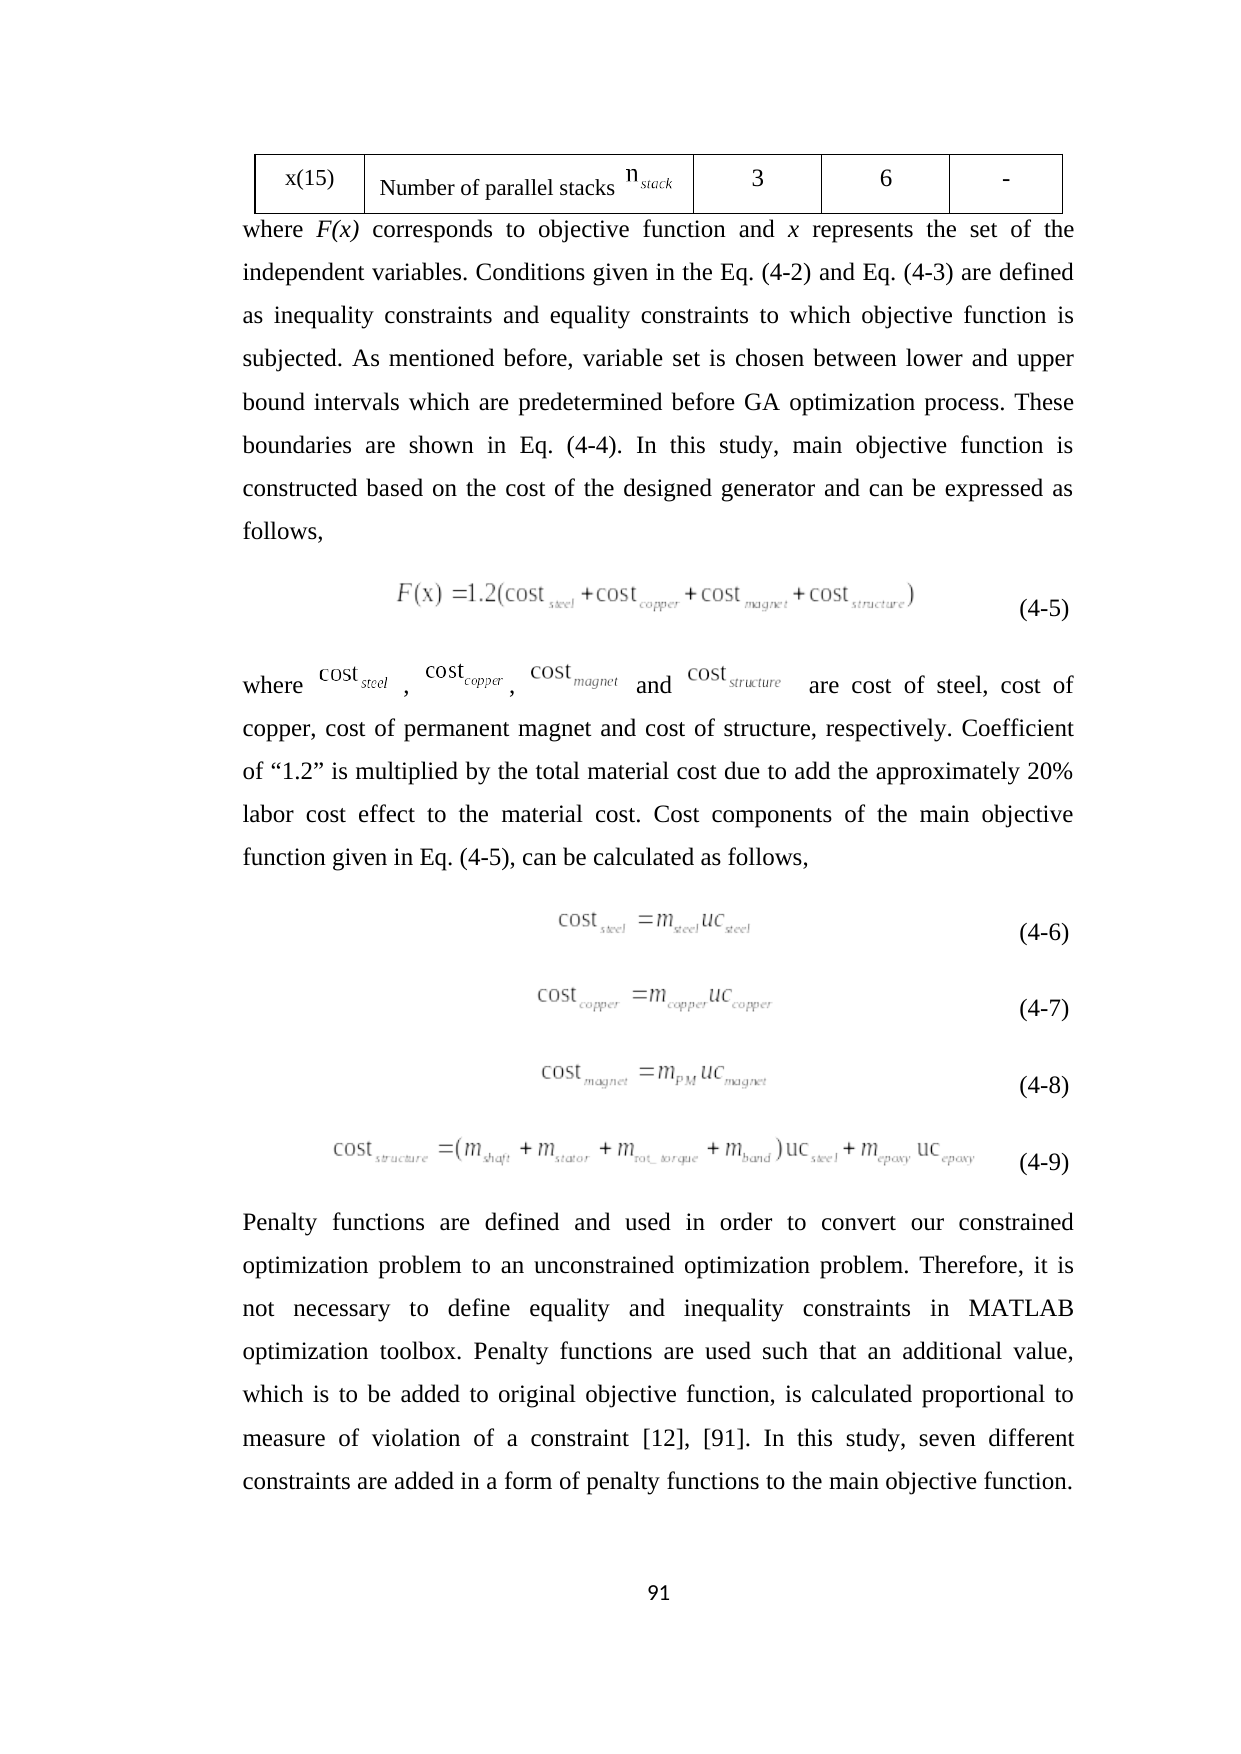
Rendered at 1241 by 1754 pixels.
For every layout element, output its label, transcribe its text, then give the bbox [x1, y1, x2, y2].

text where , , and are cost of steel, cost of copper, cost of permanent magnet and cost of structure, respectively. Coefficient of “1.2” is multiplied by the total material cost due to add the approximately 20% labor cost effect to the material cost. Cost components of the main objective function given in Eq. (4-5), can be calculated as follows, [242, 653, 1075, 871]
text (4-9) [242, 1130, 1075, 1176]
table_cell - [950, 155, 1062, 213]
text where F(x) corresponds to objective function and x represents the set of the independent variables. Conditions given in the Eq. (4-2) and Eq. (4-3) are defined as inequality constraints and equality constraints to which objective function is subjected. As mentioned before, variable set is chosen between lower and upper bound intervals which are predetermined before GA optimization process. These boundaries are shown in Eq. (4-4). In this study, main objective function is constructed based on the cost of the designed generator and can be expressed as follows, [242, 214, 1075, 545]
text (4-5) [242, 576, 1075, 622]
table_cell x(15) [256, 155, 364, 213]
table_cell 3 [694, 155, 821, 213]
text (4-8) [242, 1053, 1075, 1099]
text (4-7) [242, 976, 1075, 1022]
table_cell Number of parallel stacks [365, 155, 693, 213]
table_cell 6 [822, 155, 949, 213]
text (4-6) [242, 902, 1075, 945]
